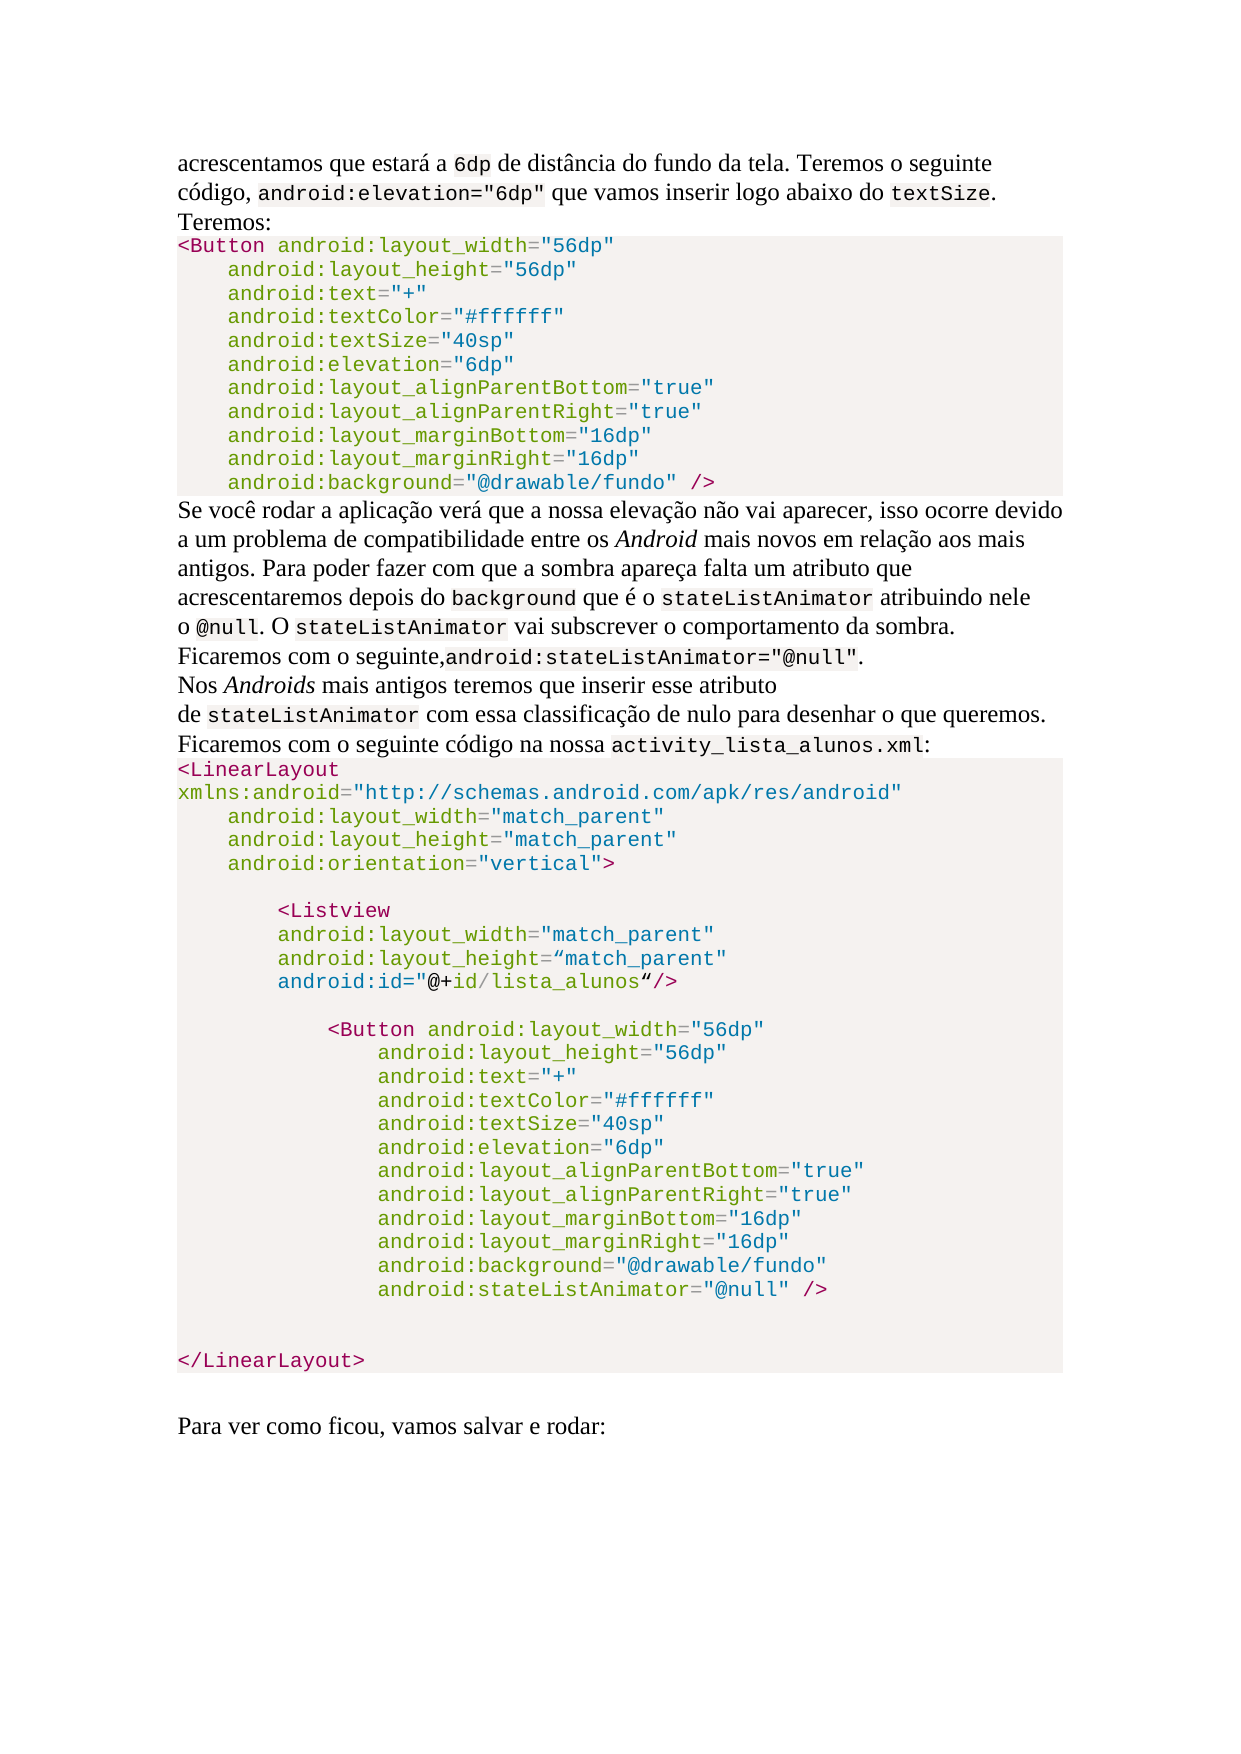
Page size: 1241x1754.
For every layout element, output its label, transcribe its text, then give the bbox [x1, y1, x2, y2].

text android:layout_height=“match_parent" [177, 948, 1063, 971]
text android:layout_width="match_parent" [177, 924, 1063, 948]
text </LinearLayout> [177, 1350, 1063, 1373]
text <LinearLayout xmlns:android="http://schemas.android.com/apk/res/android" [177, 758, 1063, 806]
text android:textColor="#ffffff" [177, 1089, 1063, 1113]
text android:layout_alignParentBottom="true" [177, 1161, 1063, 1184]
text Ficaremos com o seguinte código na nossa activity_lista_alunos.xml: [177, 729, 1063, 758]
text android:id="@+id/lista_alunos“/> [177, 971, 1063, 995]
text <Button android:layout_width="56dp" [177, 1019, 1063, 1042]
text android:stateListAnimator="@null" /> [177, 1279, 1063, 1302]
text android:layout_alignParentRight="true" [177, 1184, 1063, 1208]
text android:orientation="vertical"> [177, 853, 1063, 877]
text Nos Androids mais antigos teremos que inserir esse atributo de stateListAnimator com essa classificação de nulo para desenhar o que queremos. [177, 671, 1063, 729]
text android:layout_height="56dp" [177, 259, 1063, 283]
text android:layout_marginBottom="16dp" [177, 425, 1063, 448]
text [177, 148, 1063, 236]
text android:layout_marginBottom="16dp" [177, 1208, 1063, 1231]
text android:layout_width="match_parent" [177, 806, 1063, 829]
text android:layout_marginRight="16dp" [177, 448, 1063, 472]
text android:background="@drawable/fundo" [177, 1255, 1063, 1279]
text android:text="+" [177, 1066, 1063, 1089]
text android:background="@drawable/fundo" /> [177, 472, 1063, 496]
text android:textSize="40sp" [177, 1113, 1063, 1137]
text android:layout_height="56dp" [177, 1042, 1063, 1066]
text <Button android:layout_width="56dp" [177, 236, 1063, 259]
text <Listview [177, 900, 1063, 924]
text android:textSize="40sp" [177, 330, 1063, 354]
text android:elevation="6dp" [177, 1137, 1063, 1161]
text android:text="+" [177, 283, 1063, 306]
text android:textColor="#ffffff" [177, 306, 1063, 330]
text android:layout_height="match_parent" [177, 829, 1063, 853]
text android:layout_alignParentRight="true" [177, 401, 1063, 425]
text android:layout_alignParentBottom="true" [177, 377, 1063, 401]
text Se você rodar a aplicação verá que a nossa elevação não vai aparecer, isso ocorre devido a um problema de compatibilidade entre os Android mais novos em relação aos mais antigos. Para poder fazer com que a sombra apareça falta um atributo que acrescentaremos depois do background que é o stateListAnimator atribuindo nele o @null. O stateListAnimator vai subscrever o comportamento da sombra. Ficaremos com o seguinte,android:stateListAnimator="@null". [177, 496, 1063, 671]
text android:layout_marginRight="16dp" [177, 1231, 1063, 1255]
text Para ver como ficou, vamos salvar e rodar: [177, 1411, 1063, 1439]
text android:elevation="6dp" [177, 354, 1063, 377]
